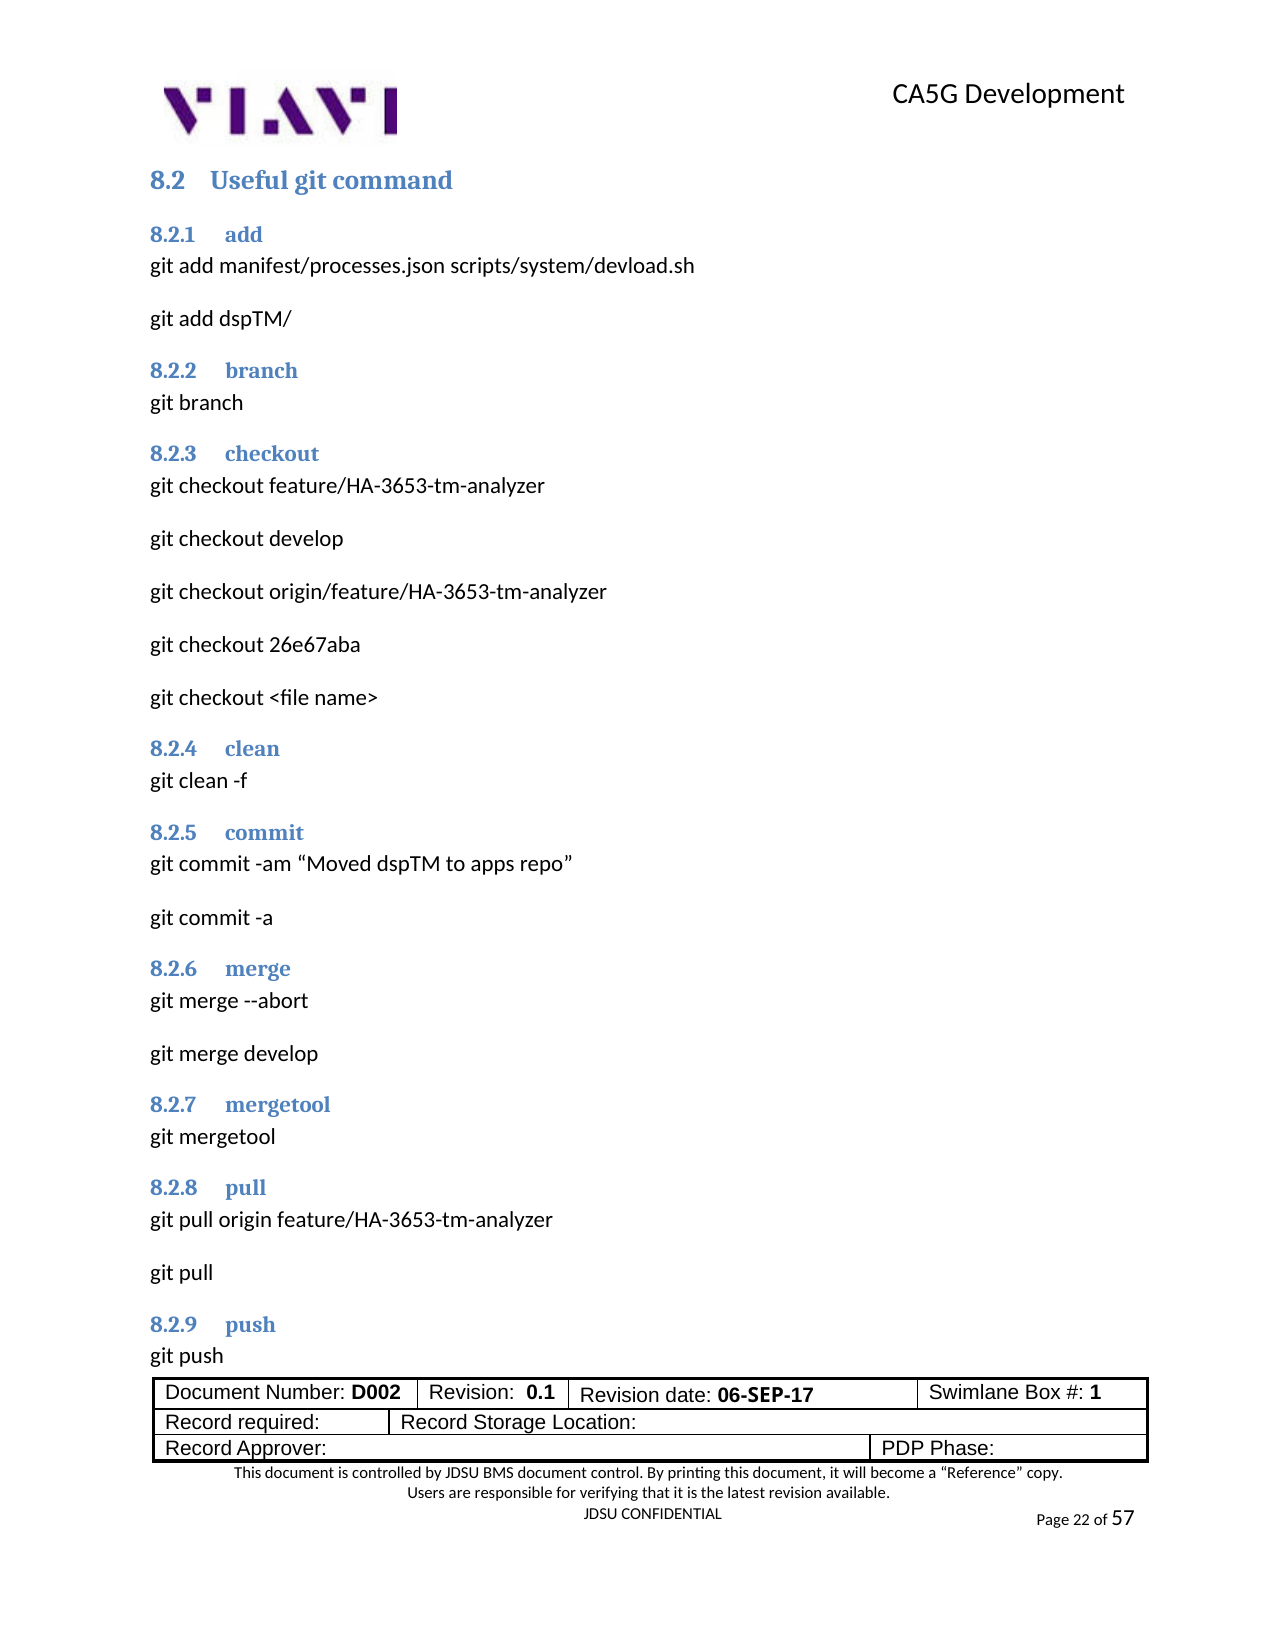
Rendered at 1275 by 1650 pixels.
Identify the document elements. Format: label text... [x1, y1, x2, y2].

text git add manifest/processes.json scripts/system/devload.sh [150, 252, 1125, 279]
subtitle mergetool [150, 1092, 1125, 1118]
text git pull [150, 1258, 1125, 1286]
subtitle pull [150, 1175, 1125, 1201]
subtitle checkout [150, 441, 1125, 467]
text git pull origin feature/HA-3653-tm-analyzer [150, 1205, 1125, 1233]
subtitle branch [150, 358, 1125, 384]
text git clean -f [150, 766, 1125, 794]
text git merge develop [150, 1039, 1125, 1067]
text git branch [150, 388, 1125, 416]
text git checkout <file name> [150, 683, 1125, 711]
text git mergetool [150, 1122, 1125, 1150]
text git merge --abort [150, 986, 1125, 1014]
subtitle clean [150, 736, 1125, 762]
text git checkout develop [150, 524, 1125, 552]
text git commit -a [150, 903, 1125, 931]
picture [162, 68, 397, 146]
subtitle merge [150, 956, 1125, 982]
subtitle push [150, 1311, 1125, 1338]
text git checkout origin/feature/HA-3653-tm-analyzer [150, 577, 1125, 605]
text git add dspTM/ [150, 304, 1125, 333]
text git checkout 26e67aba [150, 630, 1125, 658]
subtitle add [150, 221, 1125, 248]
subtitle Useful git command [150, 165, 1125, 196]
subtitle commit [150, 819, 1125, 846]
text git checkout feature/HA-3653-tm-analyzer [150, 471, 1125, 499]
text git push [150, 1342, 1125, 1369]
text git commit -am “Moved dspTM to apps repo” [150, 849, 1125, 878]
